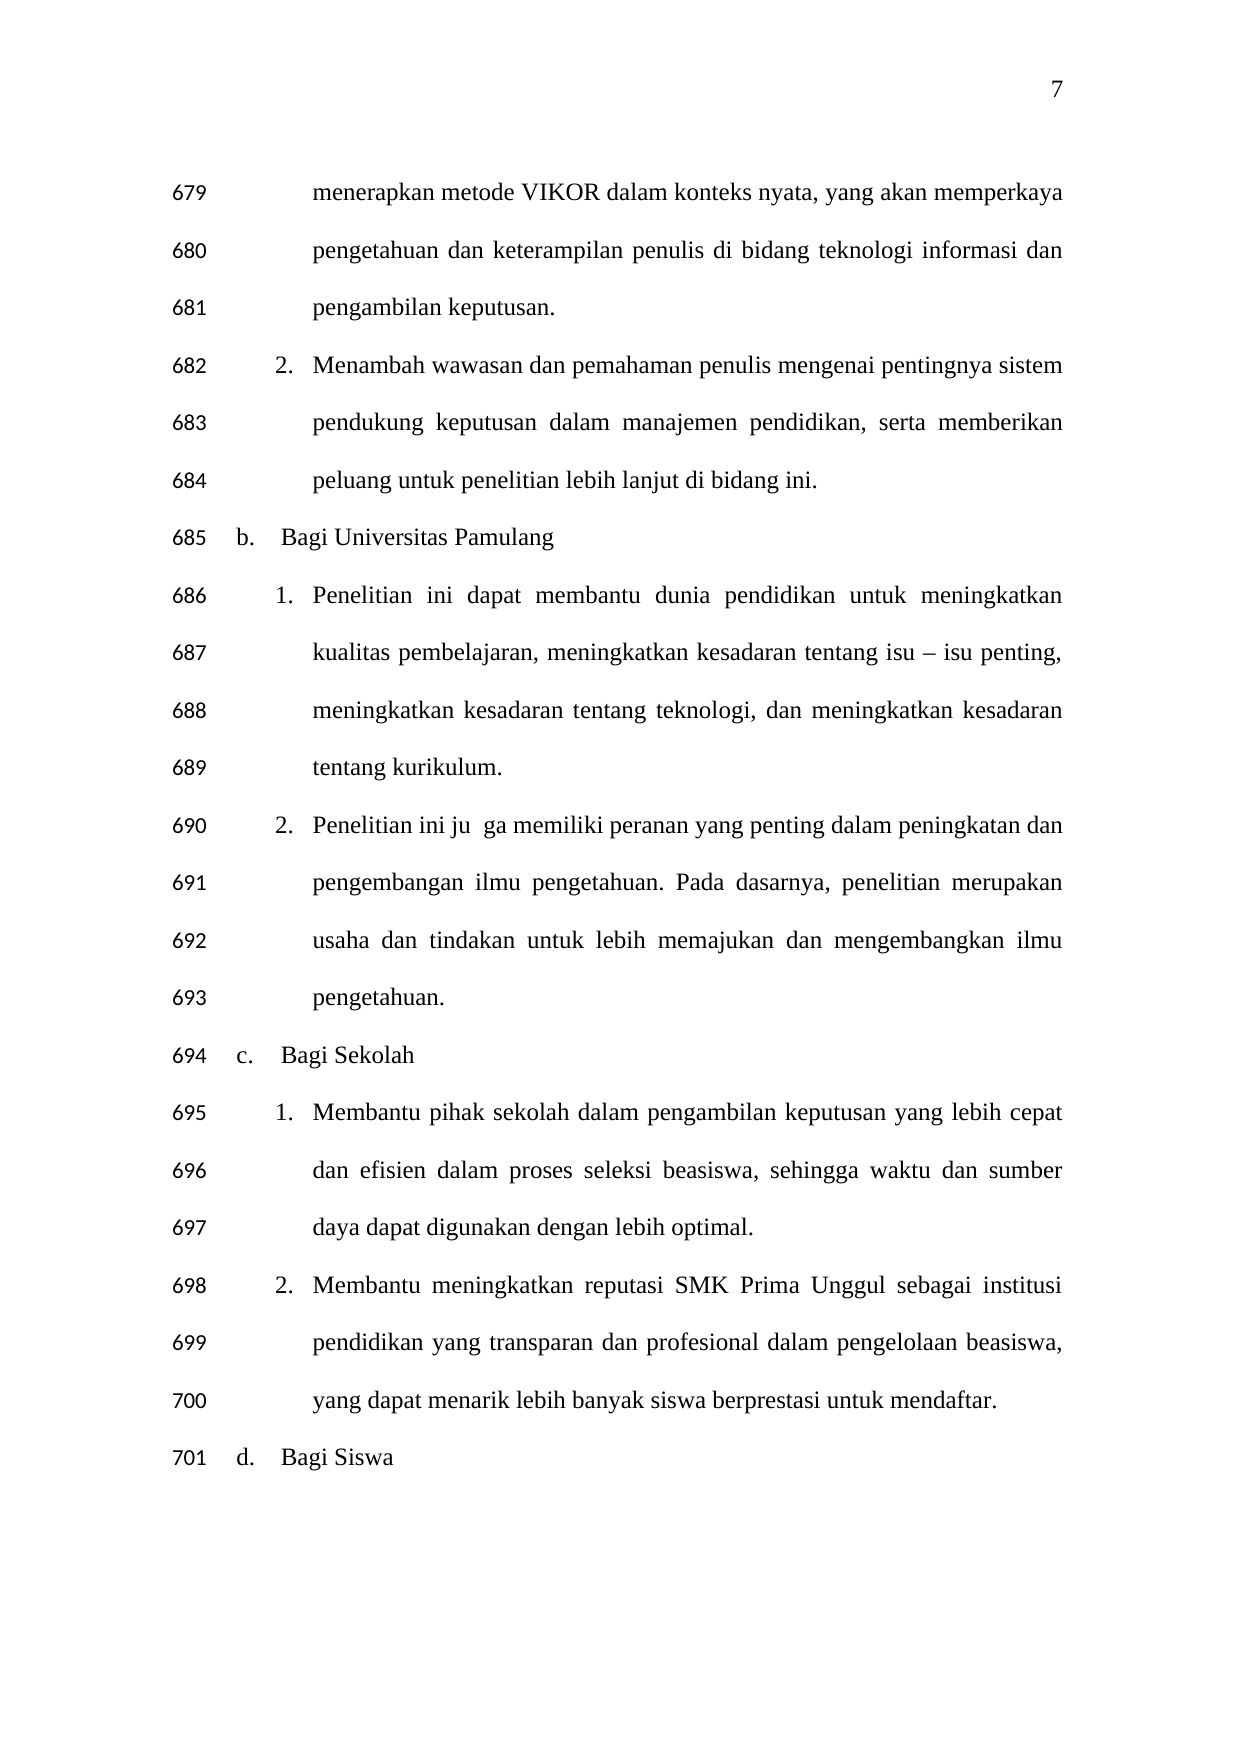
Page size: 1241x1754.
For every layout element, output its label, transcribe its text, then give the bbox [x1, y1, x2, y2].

list Membantu pihak sekolah dalam pengambilan keputusan yang lebih cepat dan efisien dalam proses seleksi beasiswa, sehingga waktu dan sumber daya dapat digunakan dengan lebih optimal. [275, 1097, 1063, 1241]
list Menambah wawasan dan pemahaman penulis mengenai pentingnya sistem pendukung keputusan dalam manajemen pendidikan, serta memberikan peluang untuk penelitian lebih lanjut di bidang ini. [275, 350, 1063, 493]
list Penelitian ini ju ga memiliki peranan yang penting dalam peningkatan dan pengembangan ilmu pengetahuan. Pada dasarnya, penelitian merupakan usaha dan tindakan untuk lebih memajukan dan mengembangkan ilmu pengetahuan. [275, 810, 1063, 1011]
list Penelitian ini dapat membantu dunia pendidikan untuk meningkatkan kualitas pembelajaran, meningkatkan kesadaran tentang isu – isu penting, meningkatkan kesadaran tentang teknologi, dan meningkatkan kesadaran tentang kurikulum. [275, 580, 1063, 781]
list Bagi Siswa [236, 1442, 1063, 1471]
list Membantu meningkatkan reputasi SMK Prima Unggul sebagai institusi pendidikan yang transparan dan profesional dalam pengelolaan beasiswa, yang dapat menarik lebih banyak siswa berprestasi untuk mendaftar. [275, 1270, 1063, 1413]
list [275, 177, 1063, 321]
list Bagi Universitas Pamulang [236, 522, 1063, 551]
list Bagi Sekolah [236, 1040, 1063, 1068]
